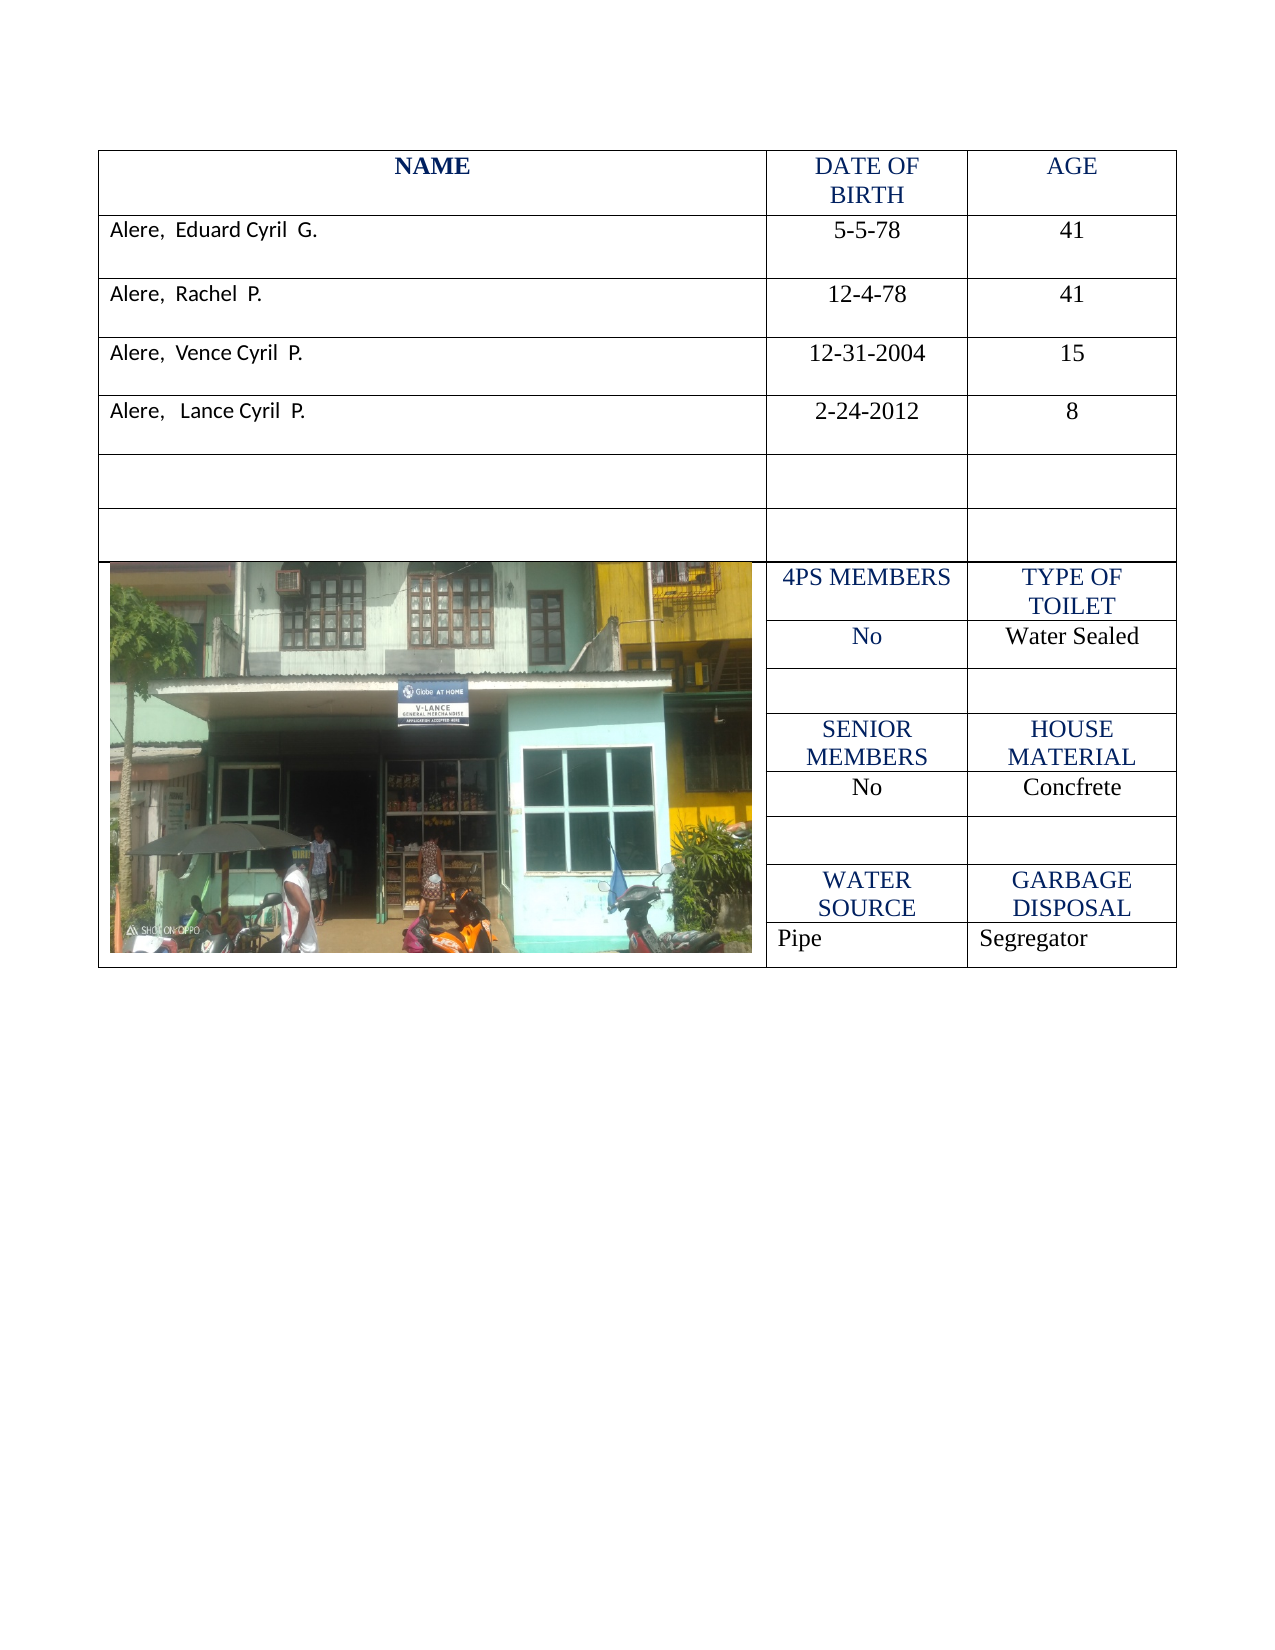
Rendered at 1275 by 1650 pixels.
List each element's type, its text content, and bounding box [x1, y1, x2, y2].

table_cell 41 [968, 216, 1176, 278]
table_cell WATER SOURCE [767, 865, 967, 922]
table_cell SENIOR MEMBERS [767, 714, 967, 771]
table_cell [968, 817, 1176, 864]
table_header DATE OF BIRTH [767, 151, 967, 214]
table_cell [767, 509, 967, 561]
table_header AGE [968, 151, 1176, 214]
table_cell 15 [968, 338, 1176, 395]
table_header NAME [99, 151, 766, 214]
table_cell [968, 509, 1176, 561]
table_cell Alere, Rachel P. [99, 279, 766, 337]
table_cell [99, 455, 766, 508]
table_cell GARBAGE DISPOSAL [968, 865, 1176, 922]
table_cell Alere, Eduard Cyril G. [99, 216, 766, 278]
table_cell No [767, 772, 967, 816]
table_cell Concfrete [968, 772, 1176, 816]
table_cell 5-5-78 [767, 216, 967, 278]
table_cell Segregator [968, 923, 1176, 967]
picture [110, 562, 752, 953]
table_cell [767, 817, 967, 864]
table_cell 2-24-2012 [767, 396, 967, 454]
table_cell HOUSE MATERIAL [968, 714, 1176, 771]
table_cell TYPE OF TOILET [968, 563, 1176, 620]
table_cell 12-4-78 [767, 279, 967, 337]
table_cell No [767, 621, 967, 668]
table_cell 8 [968, 396, 1176, 454]
table_cell Pipe [767, 923, 967, 967]
table_cell [767, 455, 967, 508]
table_cell [968, 669, 1176, 713]
table_cell [767, 669, 967, 713]
table_cell 41 [968, 279, 1176, 337]
table_cell Alere, Lance Cyril P. [99, 396, 766, 454]
table_cell 4PS MEMBERS [767, 563, 967, 620]
table_cell 12-31-2004 [767, 338, 967, 395]
table_cell [968, 455, 1176, 508]
table_cell [99, 509, 766, 561]
table_cell [99, 563, 766, 967]
table_cell Alere, Vence Cyril P. [99, 338, 766, 395]
table_cell Water Sealed [968, 621, 1176, 668]
